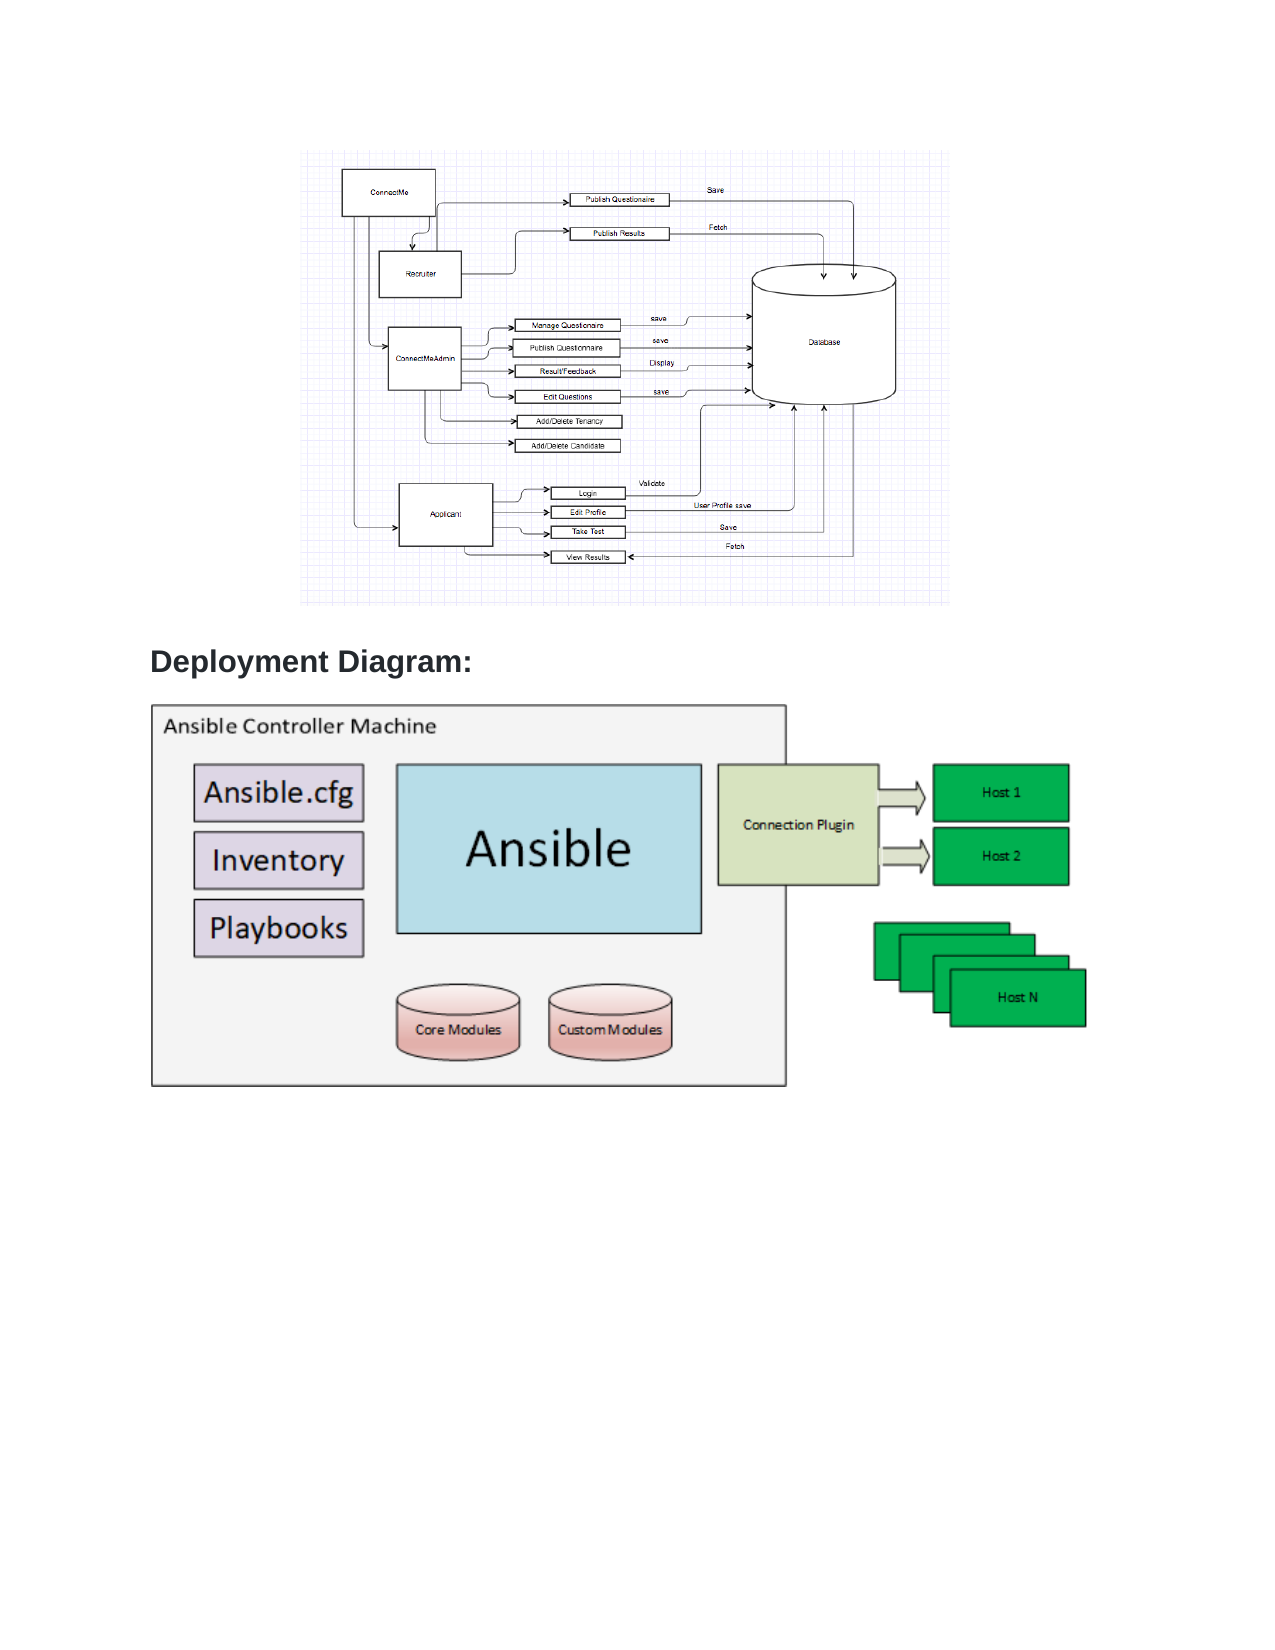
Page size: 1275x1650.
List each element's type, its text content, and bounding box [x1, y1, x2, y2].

picture [300, 150, 950, 606]
text Deployment Diagram: [150, 643, 1125, 679]
picture [150, 704, 1088, 1087]
